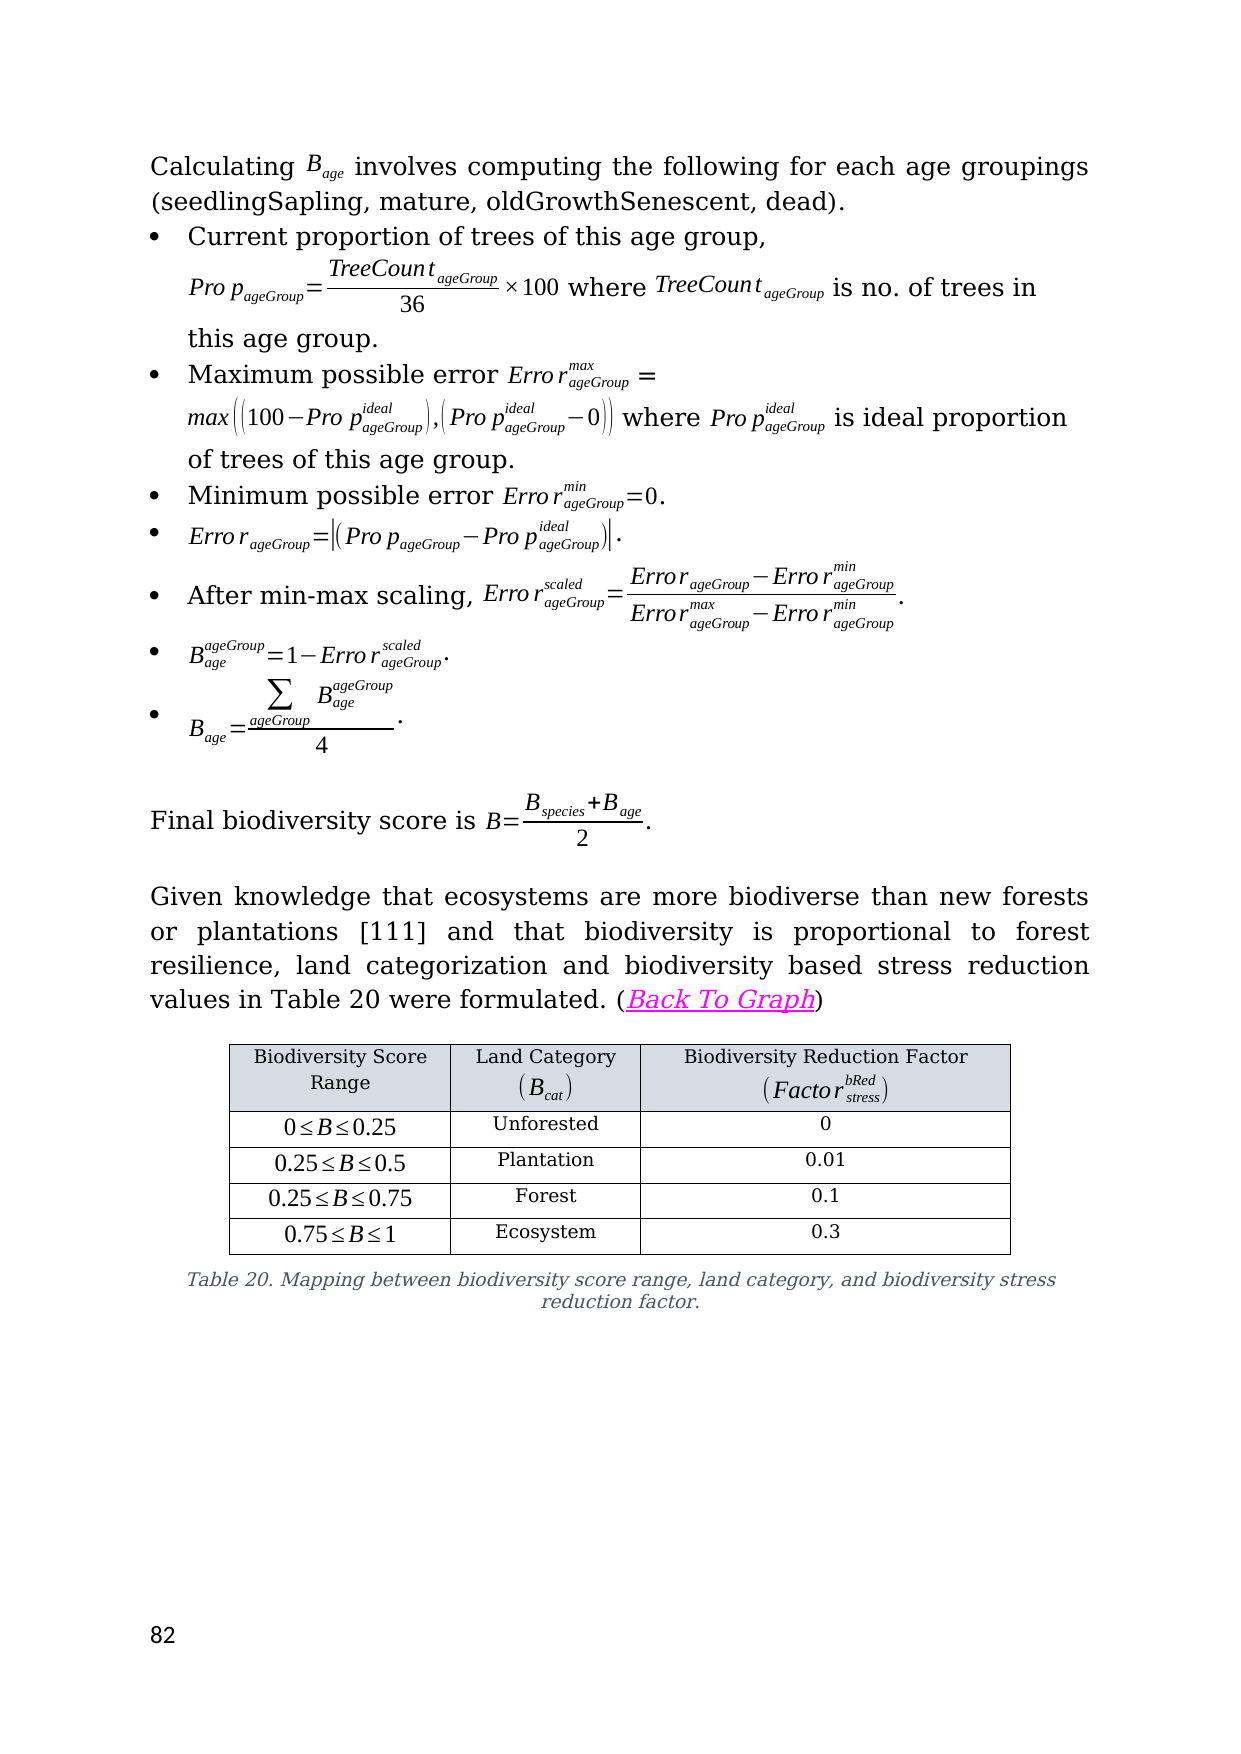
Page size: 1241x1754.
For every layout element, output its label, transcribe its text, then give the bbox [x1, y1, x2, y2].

table_cell 0.01 [641, 1148, 1010, 1182]
table_cell 0 [641, 1112, 1010, 1147]
list Minimum possible error . [150, 478, 1090, 513]
table_cell [230, 1112, 450, 1147]
table_cell Plantation [451, 1148, 640, 1182]
text Final biodiversity score is . [150, 788, 1090, 851]
list Current proportion of trees of this age group, where is no. of trees in this age group. [150, 220, 1090, 352]
table_cell 0.1 [641, 1184, 1010, 1218]
table_cell [230, 1219, 450, 1254]
list After min-max scaling, . [150, 558, 1090, 631]
text Given knowledge that ecosystems are more biodiverse than new forests or plantations [111] and that biodiversity is proportional to forest resilience, land categorization and biodiversity based stress reduction values in Table 20 were formulated. (Back To Graph) [150, 881, 1090, 1014]
list . [150, 677, 1090, 759]
table_header Land Category [451, 1045, 640, 1111]
text Table 20. Mapping between biodiversity score range, land category, and biodiversity stress reduction factor. [150, 1268, 1090, 1313]
list . [150, 517, 1090, 553]
table_header Biodiversity Score Range [230, 1045, 450, 1111]
table_cell 0.3 [641, 1219, 1010, 1254]
list . [150, 636, 1090, 672]
table_cell Ecosystem [451, 1219, 640, 1254]
text Calculating involves computing the following for each age groupings (seedlingSapling, mature, oldGrowthSenescent, dead). [150, 150, 1090, 216]
table_cell Forest [451, 1184, 640, 1218]
table_cell [230, 1148, 450, 1182]
table_header Biodiversity Reduction Factor [641, 1045, 1010, 1111]
table_cell Unforested [451, 1112, 640, 1147]
table_cell [230, 1184, 450, 1218]
list Maximum possible error = where is ideal proportion of trees of this age group. [150, 357, 1090, 473]
